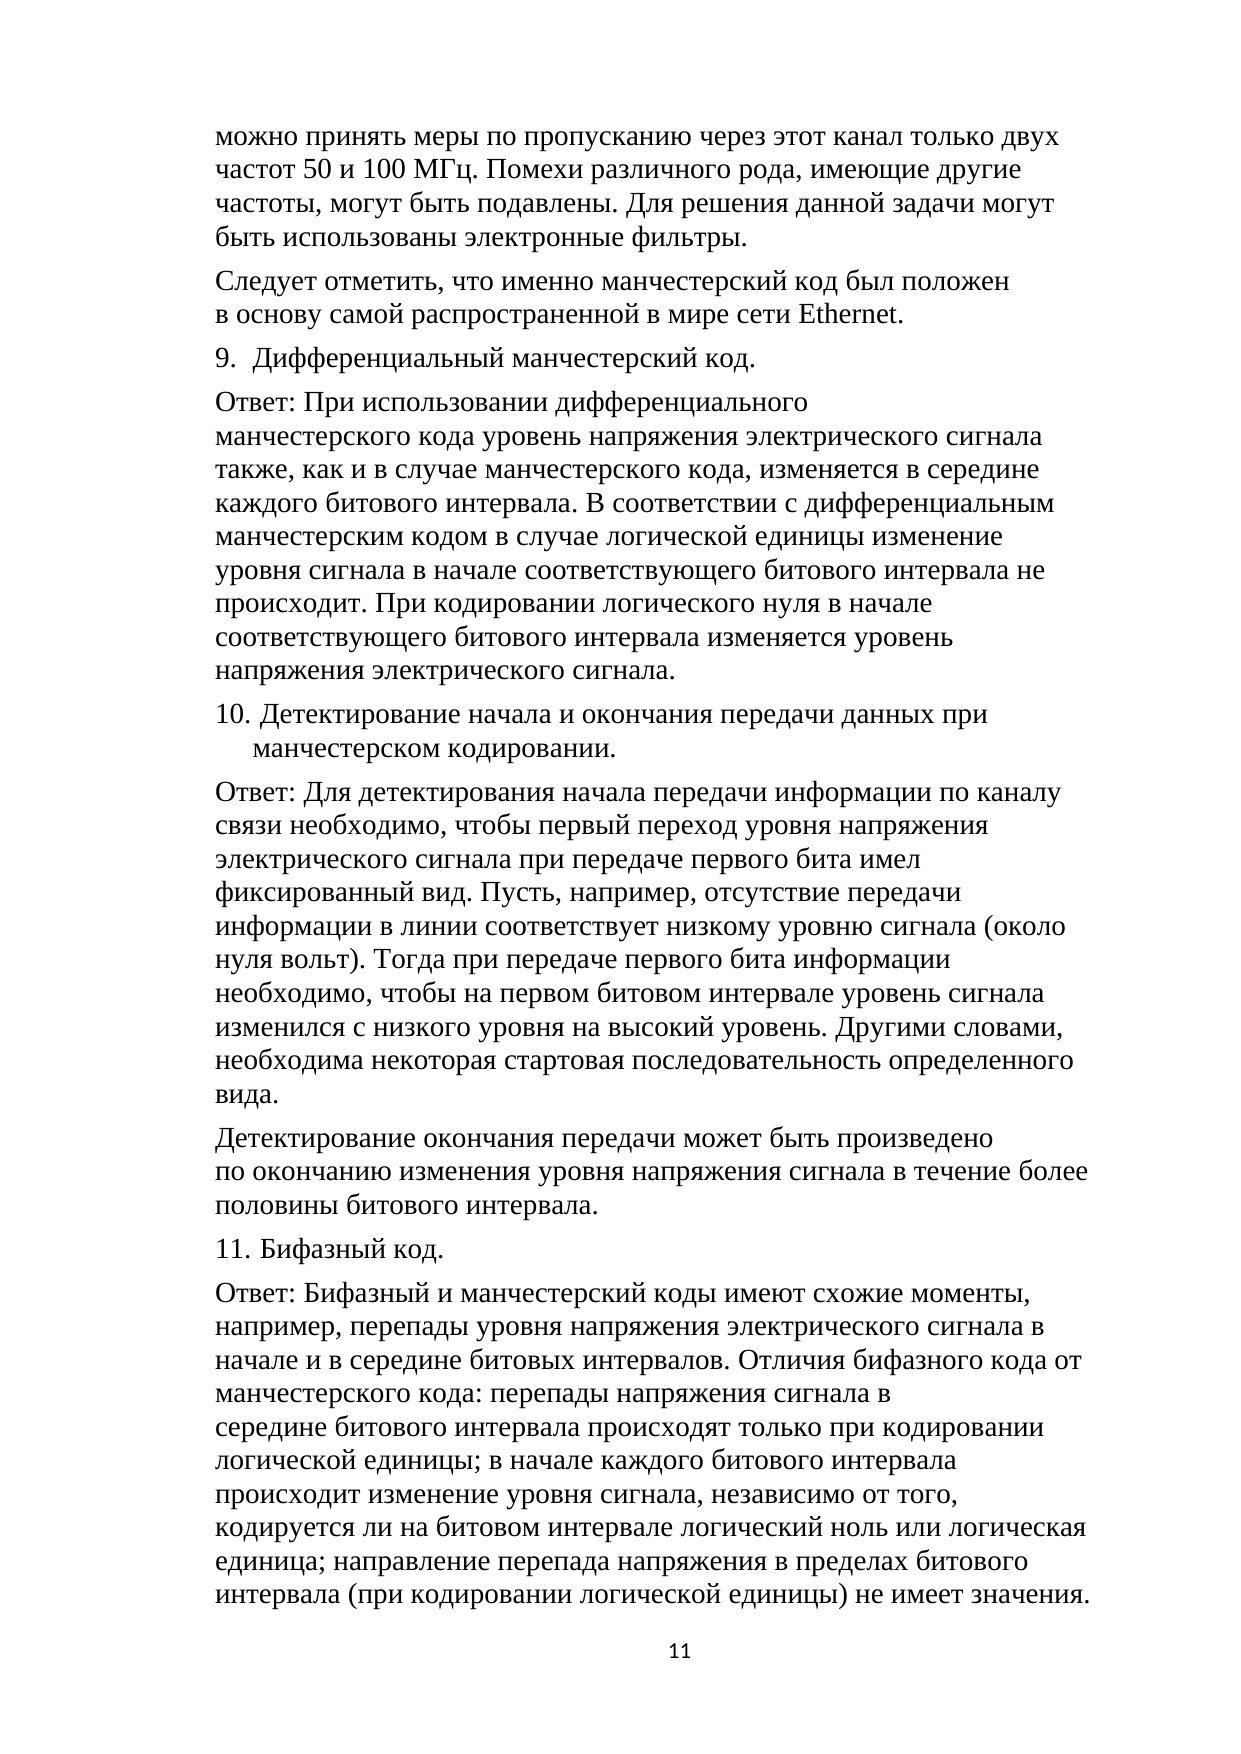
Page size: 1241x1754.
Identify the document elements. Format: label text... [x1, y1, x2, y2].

list Дифференциальный манчестерский код. [215, 340, 1181, 374]
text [215, 118, 1181, 252]
list Детектирование начала и окончания передачи данных при манчестерском кодировании. [215, 696, 1181, 763]
text Ответ: Для детектирования начала передачи информации по каналу связи необходимо, чтобы первый переход уровня напряжения электрического сигнала при передаче первого бита имел фиксированный вид. Пусть, например, отсутствие передачи информации в линии соответствует низкому уровню сигнала (около нуля вольт). Тогда при передаче первого бита информации необходимо, чтобы на первом битовом интервале уровень сигнала изменился с низкого уровня на высокий уровень. Другими словами, необходима некоторая стартовая последовательность определенного вида. [215, 774, 1181, 1109]
text Следует отметить, что именно манчестерский код был положен в основу самой распространенной в мире сети Ethernet. [215, 263, 1181, 330]
list Бифазный код. [215, 1231, 1181, 1264]
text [215, 1275, 1181, 1610]
text Детектирование окончания передачи может быть произведено по окончанию изменения уровня напряжения сигнала в течение более половины битового интервала. [215, 1120, 1181, 1220]
text Ответ: При использовании дифференциального манчестерского кода уровень напряжения электрического сигнала также, как и в случае манчестерского кода, изменяется в середине каждого битового интервала. В соответствии с дифференциальным манчестерским кодом в случае логической единицы изменение уровня сигнала в начале соответствующего битового интервала не происходит. При кодировании логического нуля в начале соответствующего битового интервала изменяется уровень напряжения электрического сигнала. [215, 384, 1181, 686]
